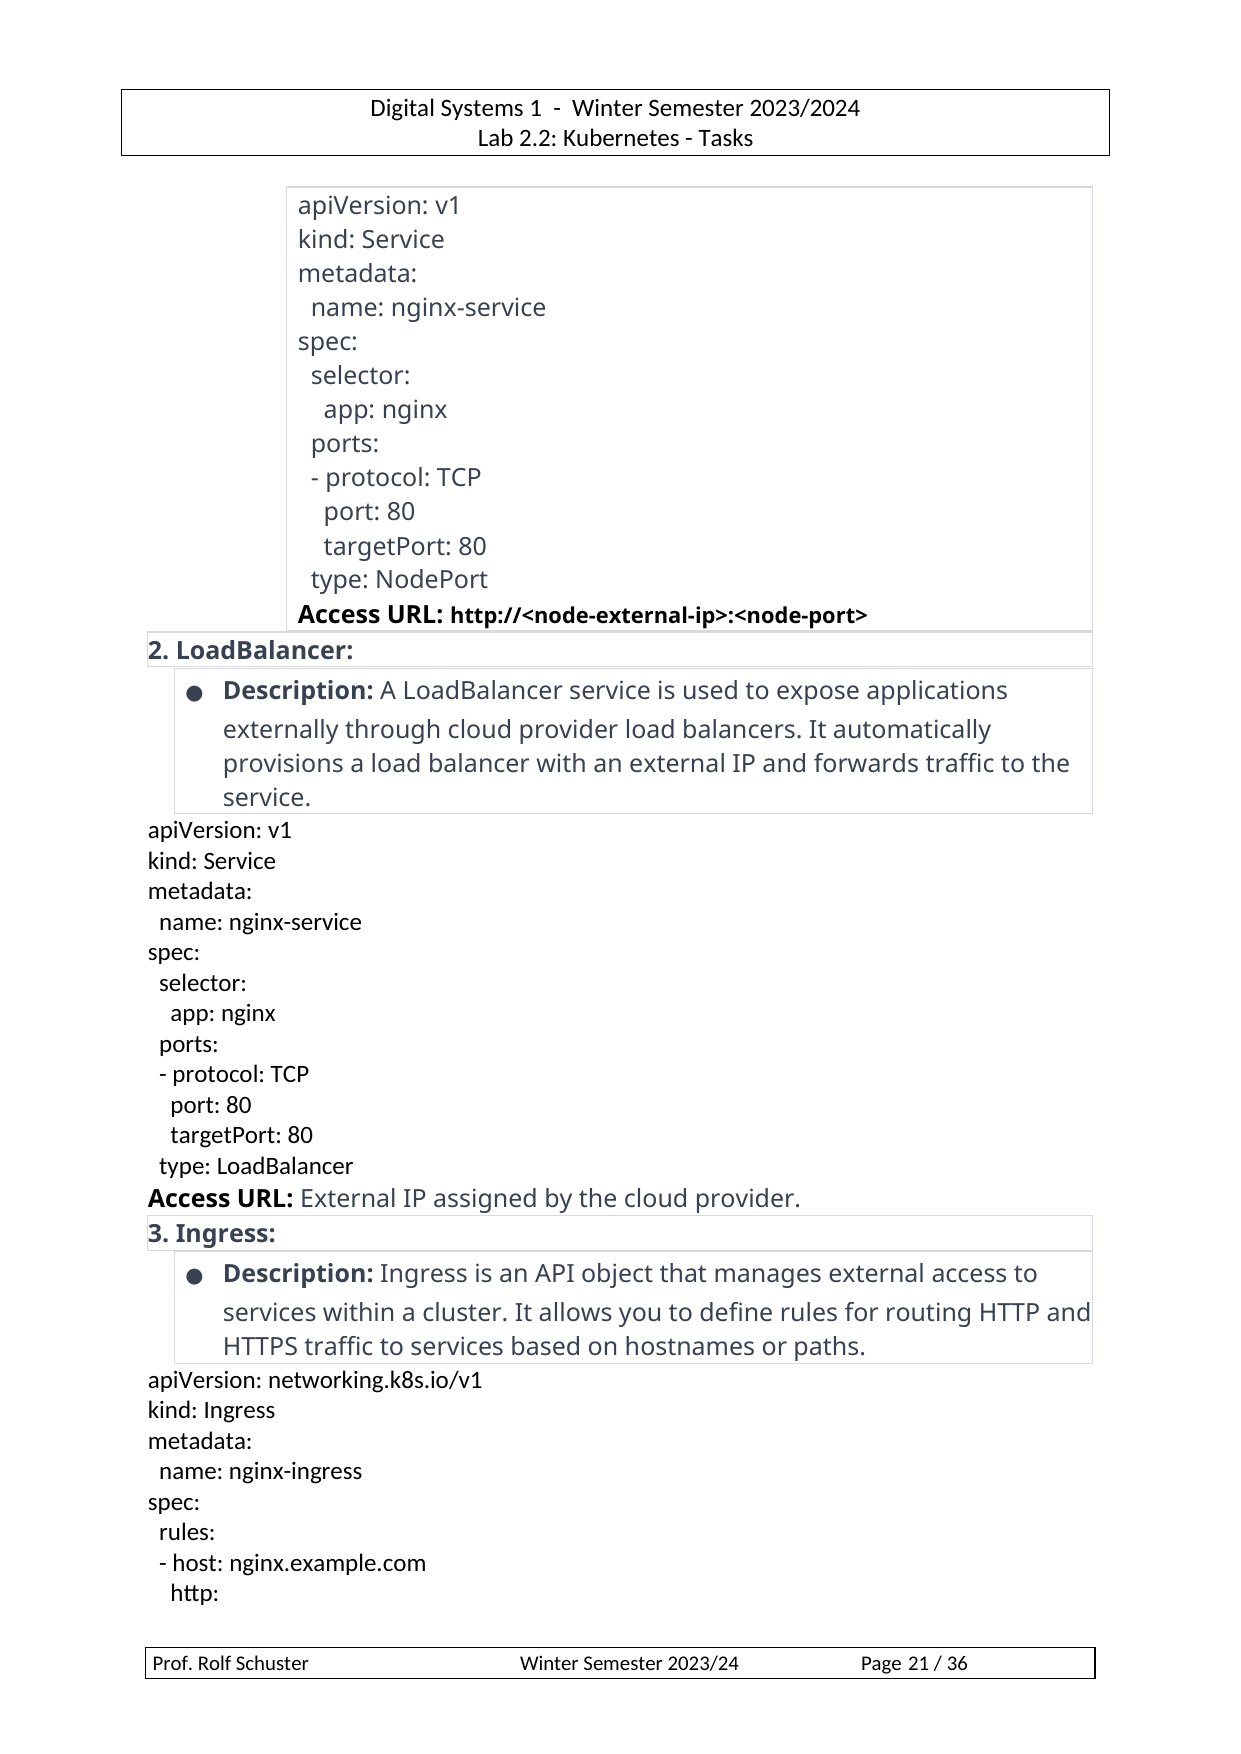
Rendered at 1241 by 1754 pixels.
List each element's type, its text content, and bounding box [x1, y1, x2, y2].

text targetPort: 80 [287, 527, 1092, 561]
text name: nginx-service [287, 289, 1092, 323]
text spec: [287, 323, 1092, 357]
text apiVersion: v1 [148, 814, 1092, 845]
text ports: [287, 425, 1092, 459]
text 2. LoadBalancer: [148, 633, 1092, 666]
text name: nginx-ingress [148, 1455, 1092, 1486]
list Description: A LoadBalancer service is used to expose applications externally through cloud provider load balancers. It automatically provisions a load balancer with an external IP and forwards traffic to the service. [175, 669, 1092, 813]
text apiVersion: v1 [287, 188, 1092, 221]
list Description: Ingress is an API object that manages external access to services within a cluster. It allows you to define rules for routing HTTP and HTTPS traffic to services based on hostnames or paths. [175, 1252, 1092, 1363]
text apiVersion: networking.k8s.io/v1 [148, 1364, 1092, 1394]
text kind: Service [287, 221, 1092, 254]
text metadata: [148, 876, 1092, 906]
text - protocol: TCP [287, 459, 1092, 493]
text kind: Service [148, 845, 1092, 876]
text metadata: [287, 254, 1092, 289]
text app: nginx [148, 998, 1092, 1028]
text app: nginx [287, 391, 1092, 425]
text name: nginx-service [148, 906, 1092, 937]
text spec: [148, 937, 1092, 967]
text selector: [287, 357, 1092, 391]
text type: NodePort [287, 561, 1092, 595]
text spec: [148, 1486, 1092, 1516]
text metadata: [148, 1425, 1092, 1455]
text selector: [148, 967, 1092, 998]
text kind: Ingress [148, 1394, 1092, 1425]
text ports: [148, 1028, 1092, 1059]
text 3. Ingress: [148, 1216, 1092, 1250]
text Access URL: http://<node-external-ip>:<node-port> [287, 595, 1092, 630]
text - host: nginx.example.com [148, 1547, 1092, 1577]
text targetPort: 80 [148, 1120, 1092, 1150]
text port: 80 [148, 1089, 1092, 1120]
text port: 80 [287, 493, 1092, 527]
text rules: [148, 1516, 1092, 1547]
text Access URL: External IP assigned by the cloud provider. [148, 1181, 1092, 1215]
text - protocol: TCP [148, 1059, 1092, 1089]
text type: LoadBalancer [148, 1150, 1092, 1181]
text http: [148, 1577, 1092, 1608]
